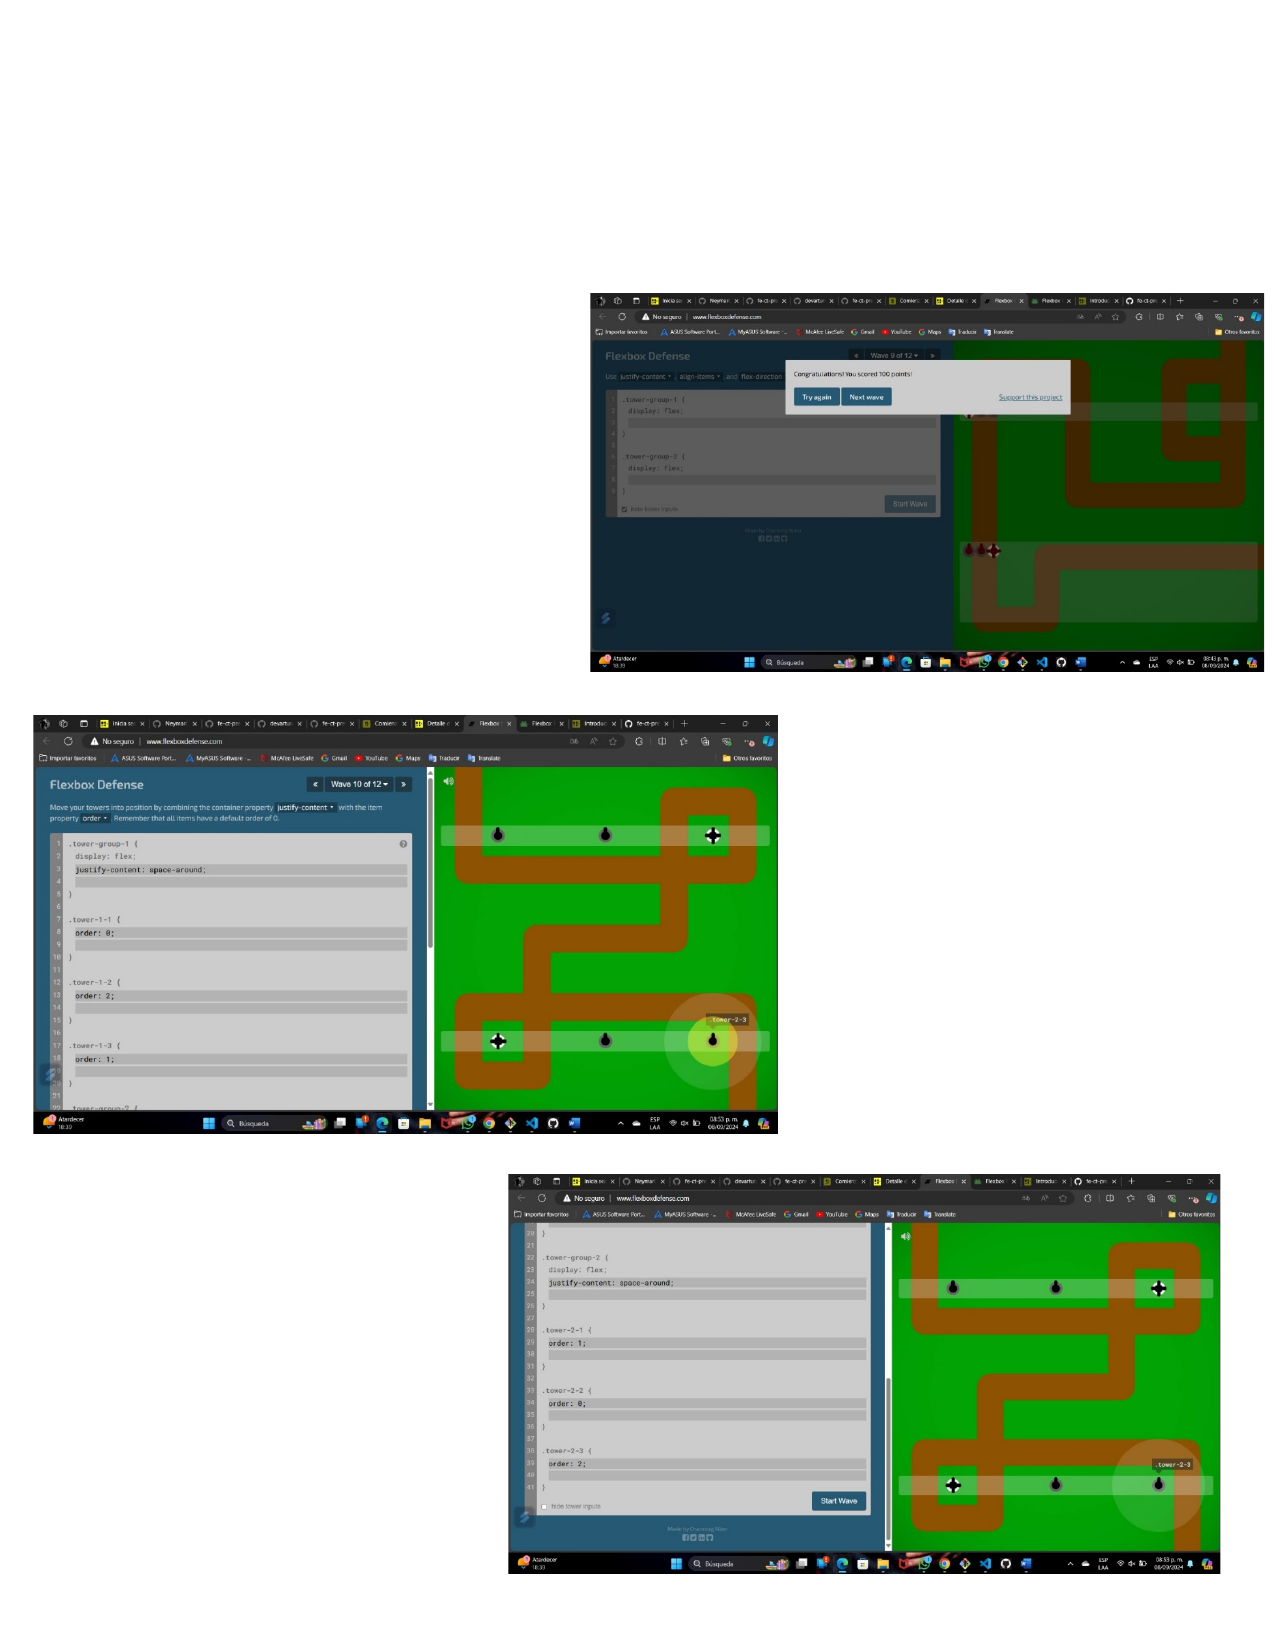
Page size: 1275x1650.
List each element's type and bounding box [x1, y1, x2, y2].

picture [590, 293, 1265, 672]
picture [508, 1174, 1221, 1574]
picture [33, 715, 778, 1134]
